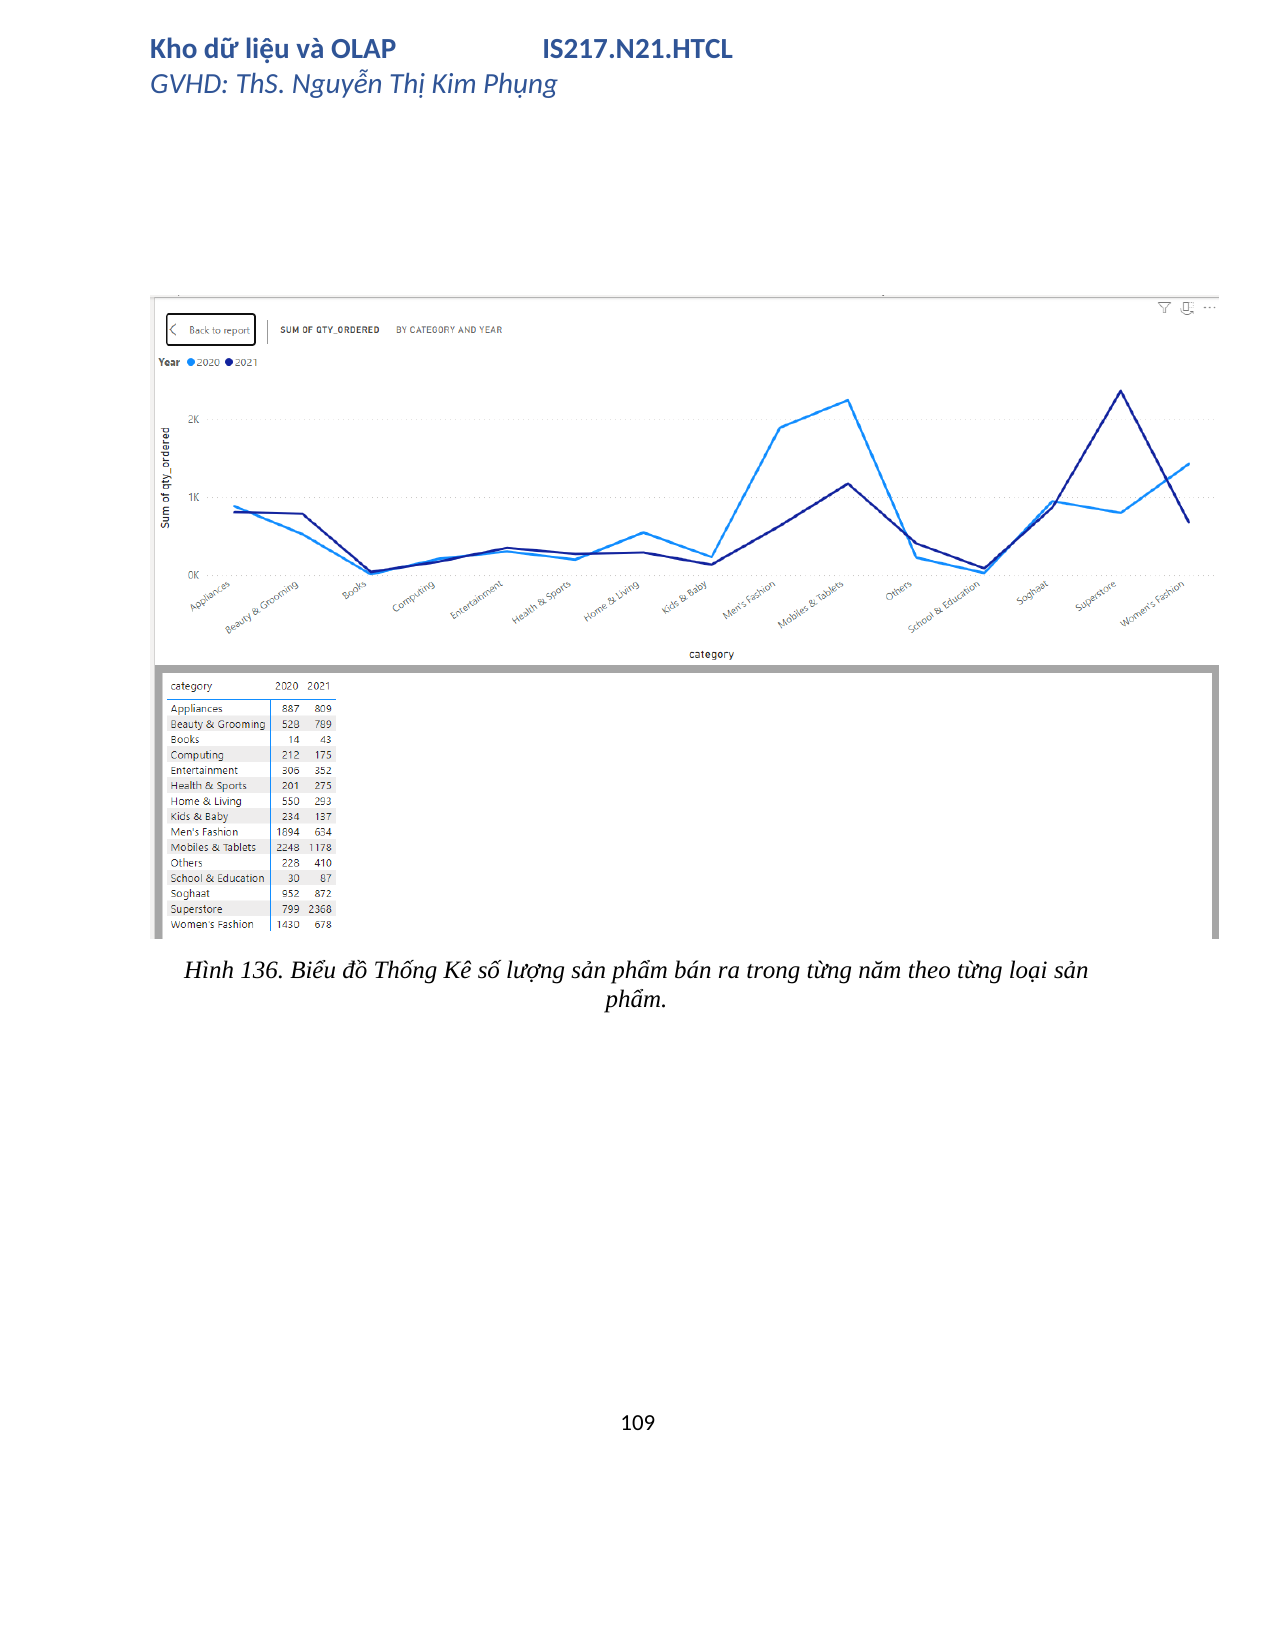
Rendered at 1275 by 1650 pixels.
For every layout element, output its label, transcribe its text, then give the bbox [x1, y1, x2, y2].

picture [150, 295, 1219, 939]
text Hình 136. Biểu đồ Thống Kê số lượng sản phẩm bán ra trong từng năm theo từng loại sản phẩm. [150, 955, 1125, 1012]
